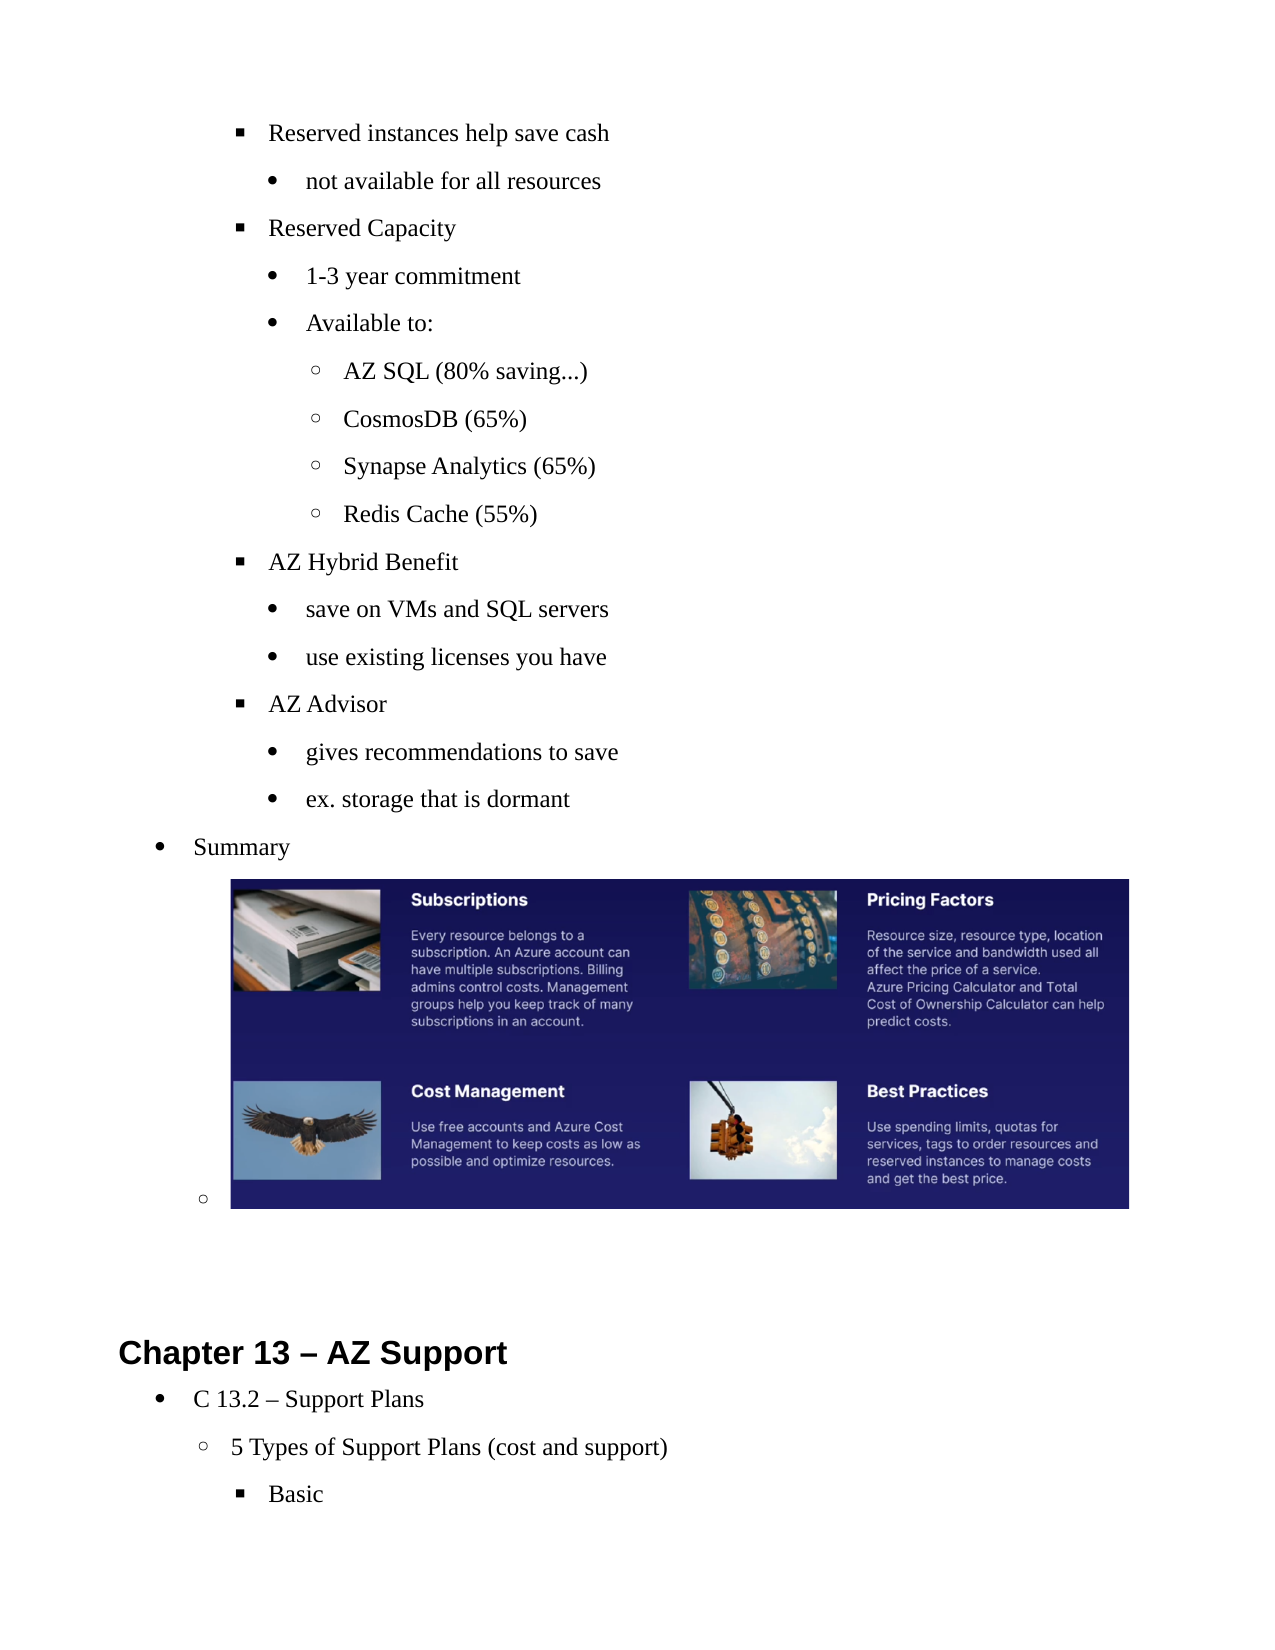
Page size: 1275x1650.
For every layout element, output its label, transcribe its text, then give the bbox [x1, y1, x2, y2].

list Reserved instances help save cash [231, 118, 1157, 147]
list gives recommendations to save [268, 737, 1157, 766]
list Available to: [268, 308, 1157, 337]
list Summary [156, 832, 1157, 861]
list 5 Types of Support Plans (cost and support) [193, 1432, 1157, 1461]
list AZ SQL (80% saving...) [306, 356, 1157, 385]
list AZ Hybrid Benefit [231, 547, 1157, 575]
list CosmosDB (65%) [306, 404, 1157, 432]
list not available for all resources [268, 166, 1157, 194]
list ex. storage that is dormant [268, 784, 1157, 813]
subtitle Chapter 13 – AZ Support [118, 1333, 1157, 1372]
list use existing licenses you have [268, 642, 1157, 671]
list Basic [231, 1479, 1157, 1508]
picture [230, 879, 1130, 1209]
list Reserved Capacity [231, 213, 1157, 242]
list AZ Advisor [231, 689, 1157, 718]
list C 13.2 – Support Plans [156, 1384, 1157, 1413]
list 1-3 year commitment [268, 261, 1157, 290]
list save on VMs and SQL servers [268, 594, 1157, 623]
list Redis Cache (55%) [306, 499, 1157, 528]
list Synapse Analytics (65%) [306, 451, 1157, 480]
